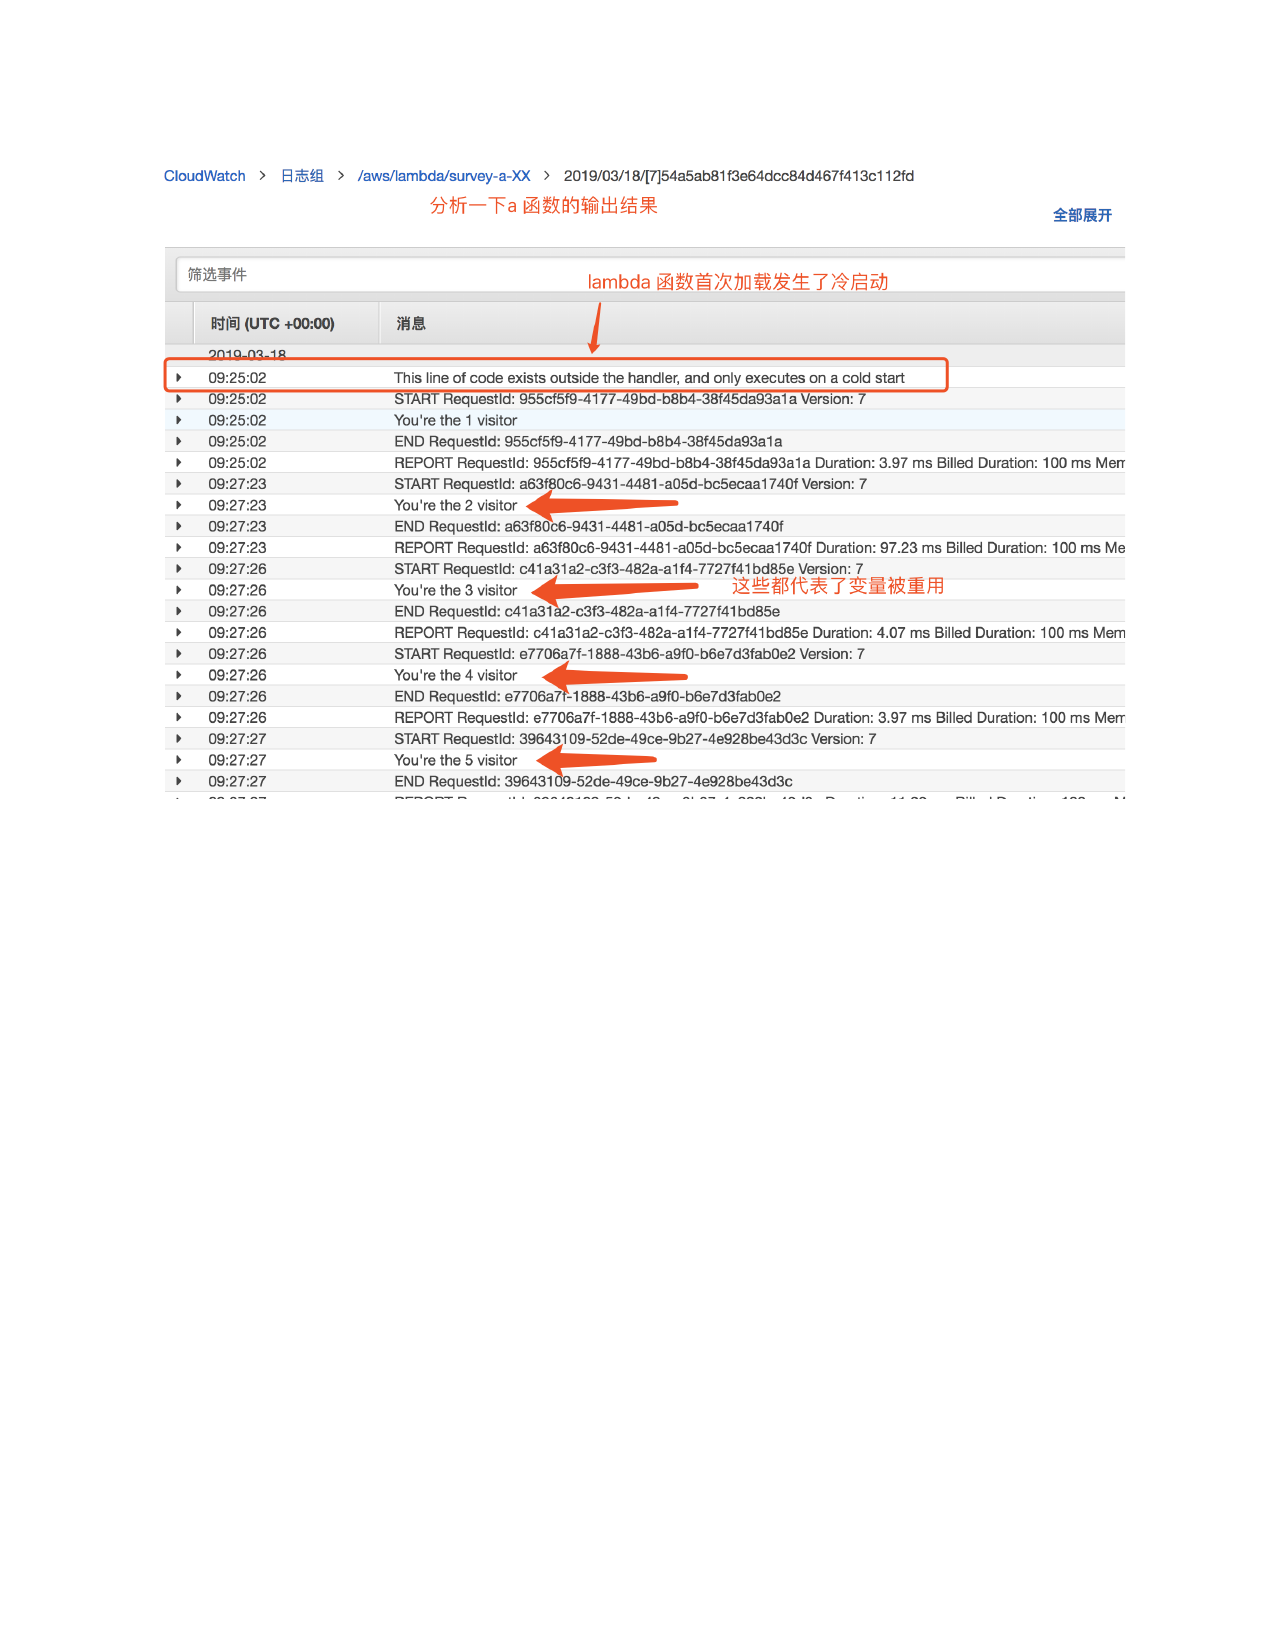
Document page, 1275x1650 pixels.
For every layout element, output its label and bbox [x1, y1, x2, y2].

picture [150, 150, 1125, 799]
